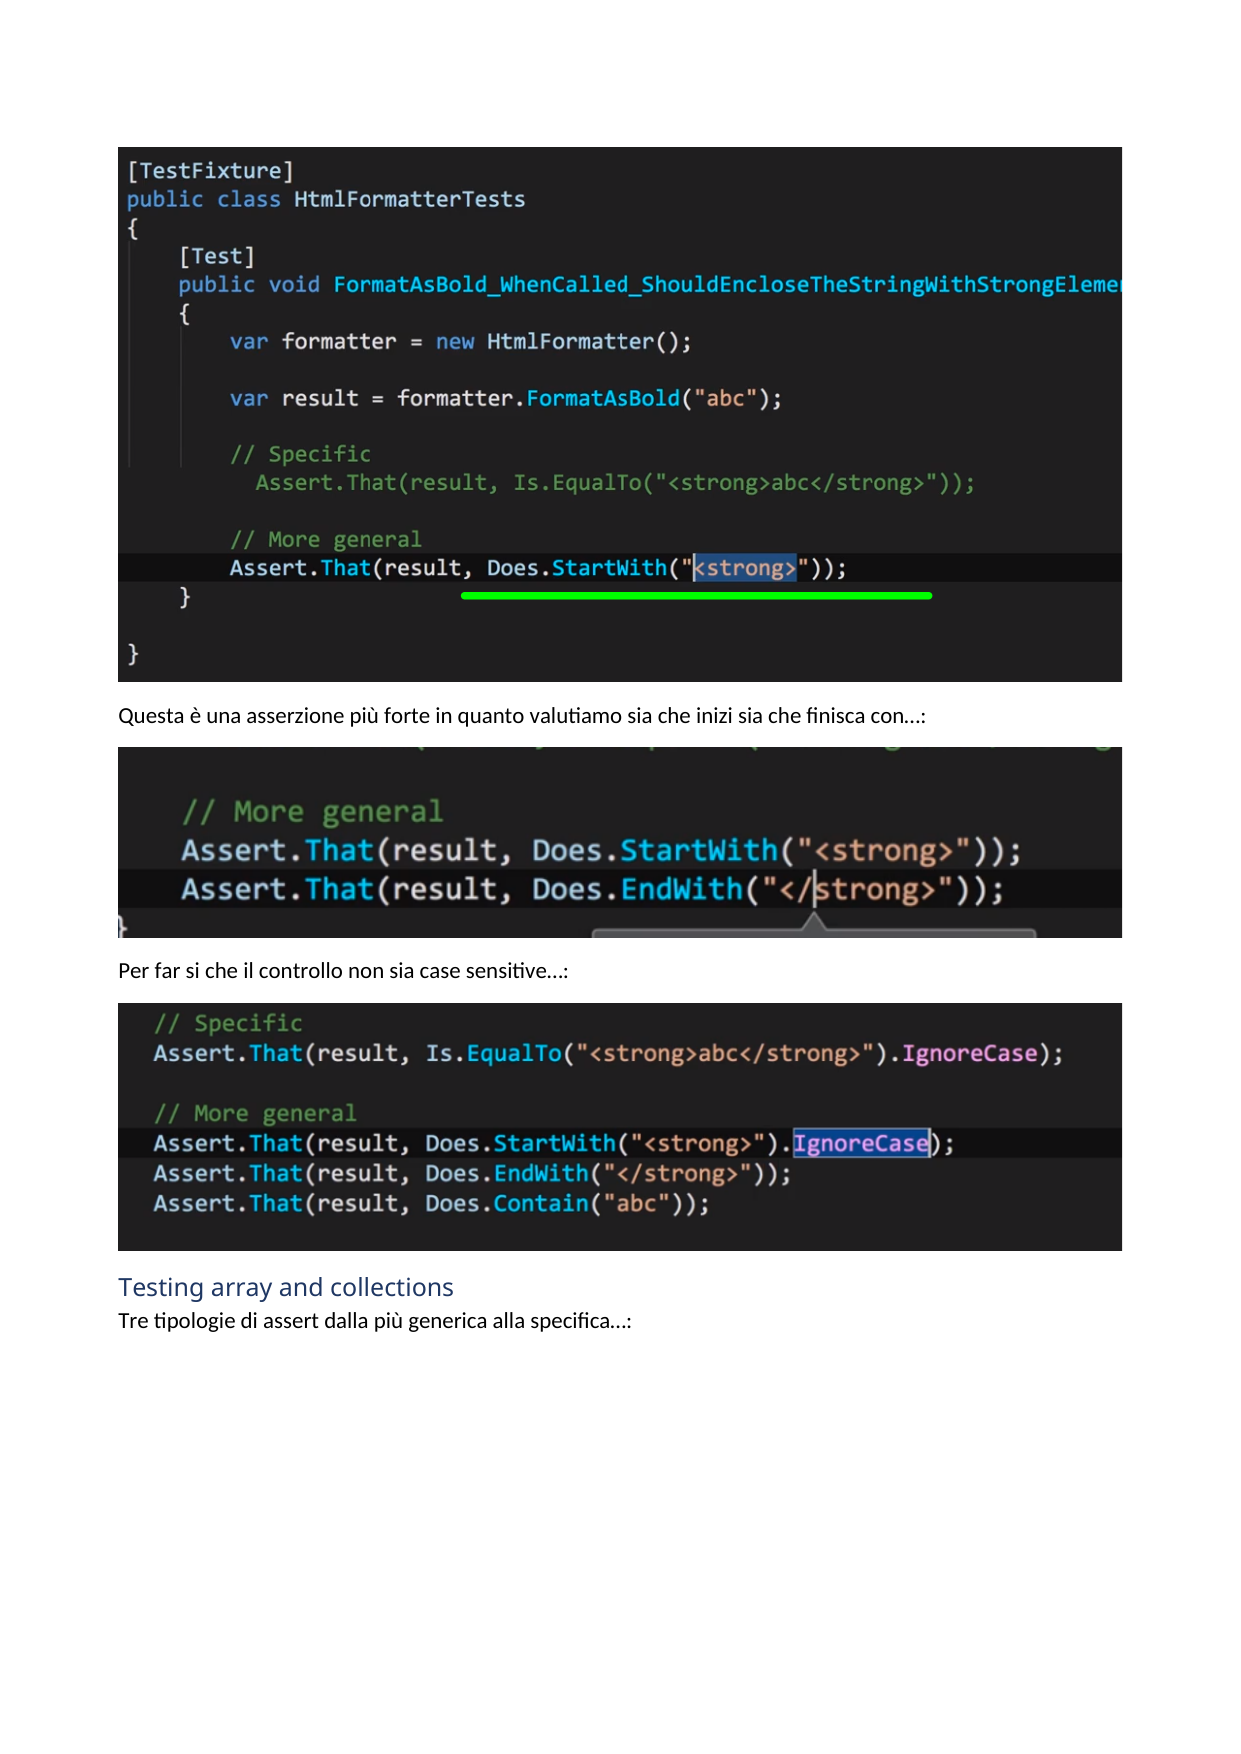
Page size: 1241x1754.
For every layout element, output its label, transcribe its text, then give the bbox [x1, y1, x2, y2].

subtitle Testing array and collections [118, 1269, 1122, 1303]
text Per far si che il controllo non sia case sensitive…: [118, 956, 1122, 984]
text Questa è una asserzione più forte in quanto valutiamo sia che inizi sia che finisca con…: [118, 701, 1122, 729]
picture [118, 147, 1123, 682]
picture [118, 1003, 1123, 1251]
picture [118, 747, 1123, 938]
text Tre tipologie di assert dalla più generica alla specifica…: [118, 1306, 1122, 1334]
